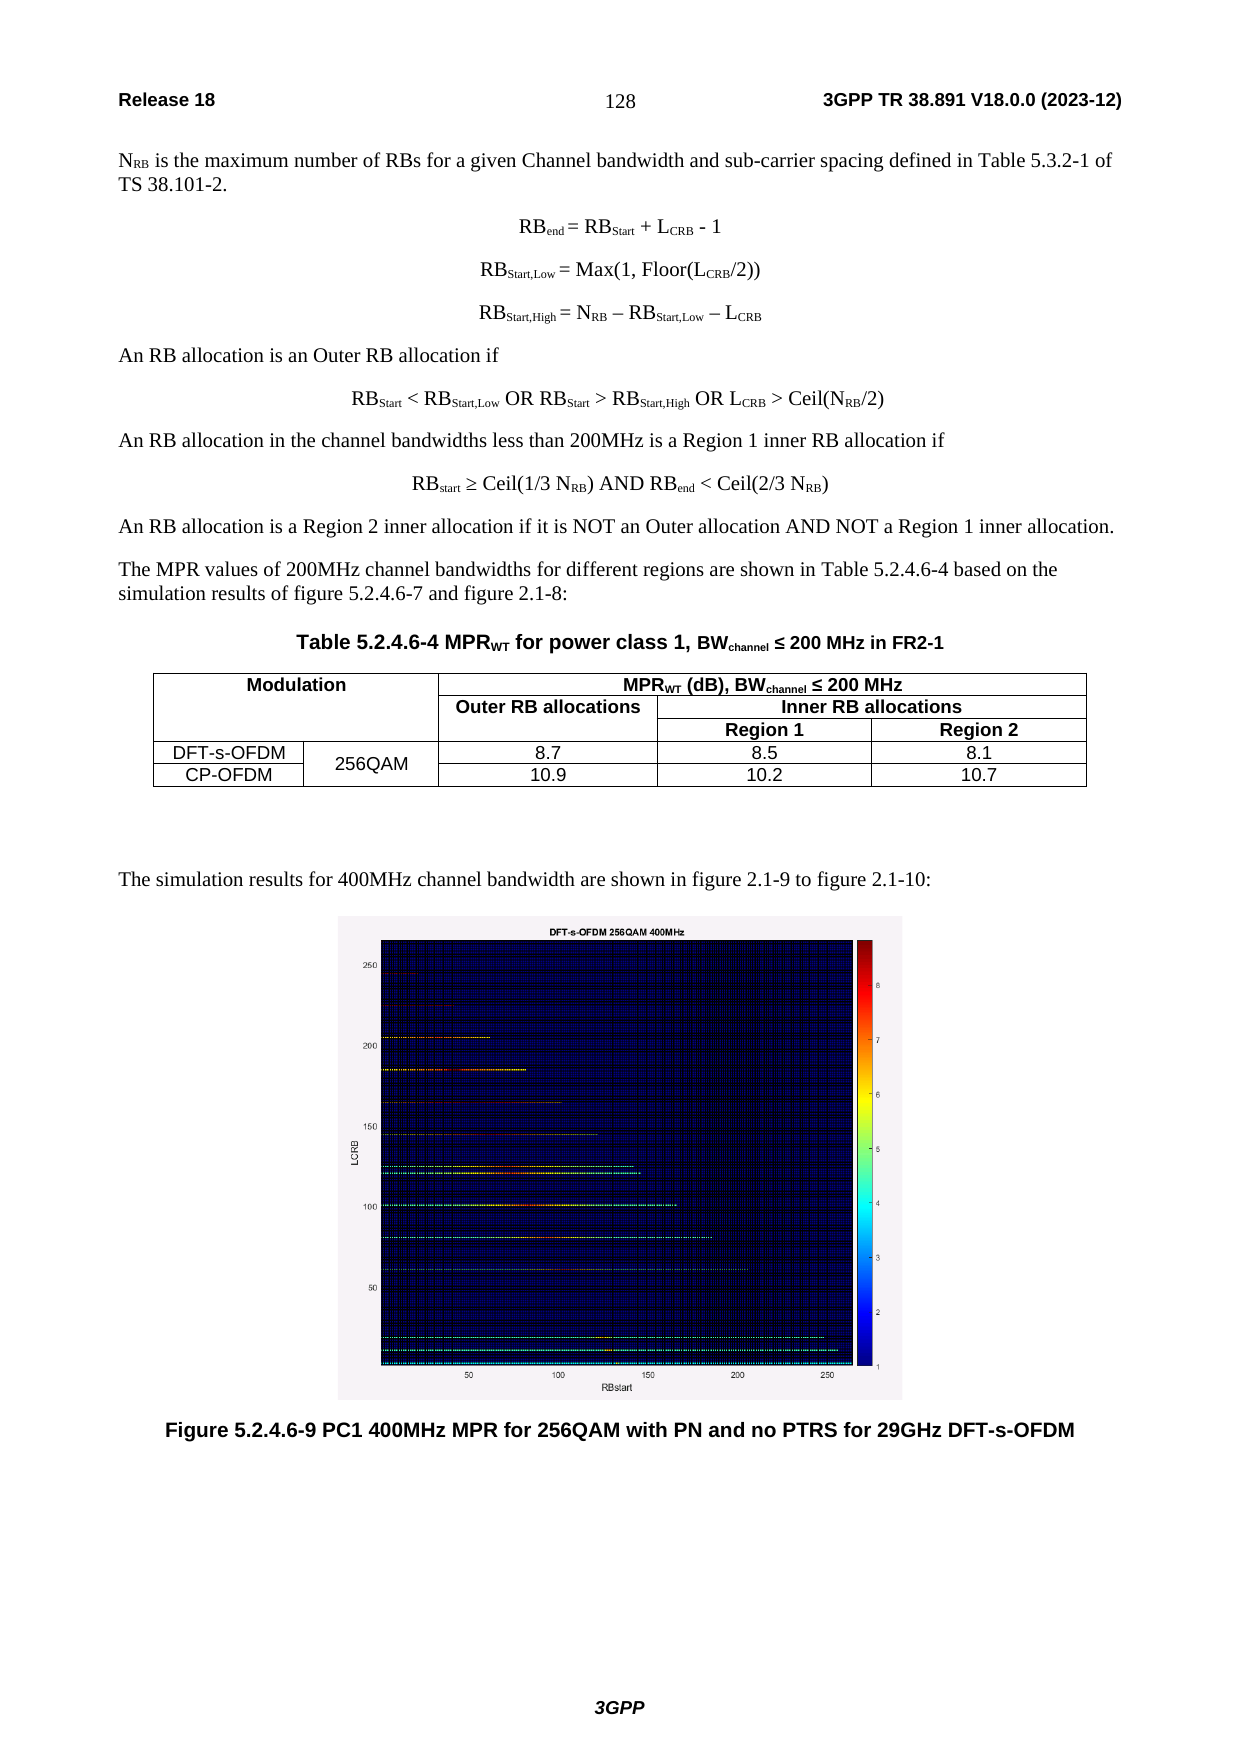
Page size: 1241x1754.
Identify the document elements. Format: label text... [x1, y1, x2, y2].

text An RB allocation is an Outer RB allocation if [118, 343, 1122, 367]
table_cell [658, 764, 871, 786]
text RBStart,Low = Max(1, Floor(LCRB/2)) [118, 257, 1122, 281]
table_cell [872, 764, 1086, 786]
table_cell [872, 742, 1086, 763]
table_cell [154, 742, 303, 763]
text RBStart < RBStart,Low OR RBStart > RBStart,High OR LCRB > Ceil(NRB/2) [118, 386, 1122, 410]
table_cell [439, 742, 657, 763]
text NRB is the maximum number of RBs for a given Channel bandwidth and sub-carrier spacing defined in Table 5.3.2-1 of TS 38.101-2. [118, 147, 1122, 196]
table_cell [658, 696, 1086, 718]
picture [337, 916, 903, 1400]
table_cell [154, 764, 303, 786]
text RBend = RBStart + LCRB - 1 [118, 214, 1122, 238]
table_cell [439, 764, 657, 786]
text An RB allocation is a Region 2 inner allocation if it is NOT an Outer allocation AND NOT a Region 1 inner allocation. [118, 514, 1122, 538]
text Table 5.2.4.6-4 MPRWT for power class 1, BWchannel ≤ 200 MHz in FR2-1 [118, 630, 1122, 654]
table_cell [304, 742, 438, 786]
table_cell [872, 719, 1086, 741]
text Figure 5.2.4.6-9 PC1 400MHz MPR for 256QAM with PN and no PTRS for 29GHz DFT-s-OFDM [118, 1418, 1122, 1442]
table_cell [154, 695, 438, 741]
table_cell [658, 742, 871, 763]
text RBStart,High = NRB – RBStart,Low – LCRB [118, 300, 1122, 324]
text RBstart ≥ Ceil(1/3 NRB) AND RBend < Ceil(2/3 NRB) [118, 471, 1122, 495]
list The simulation results for 400MHz channel bandwidth are shown in figure 2.1-9 to figure 2.1-10: [118, 867, 1122, 891]
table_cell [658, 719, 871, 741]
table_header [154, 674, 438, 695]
text An RB allocation in the channel bandwidths less than 200MHz is a Region 1 inner RB allocation if [118, 428, 1122, 452]
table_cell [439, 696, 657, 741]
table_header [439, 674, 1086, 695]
text The MPR values of 200MHz channel bandwidths for different regions are shown in Table 5.2.4.6-4 based on the simulation results of figure 5.2.4.6-7 and figure 2.1-8: [118, 557, 1122, 605]
